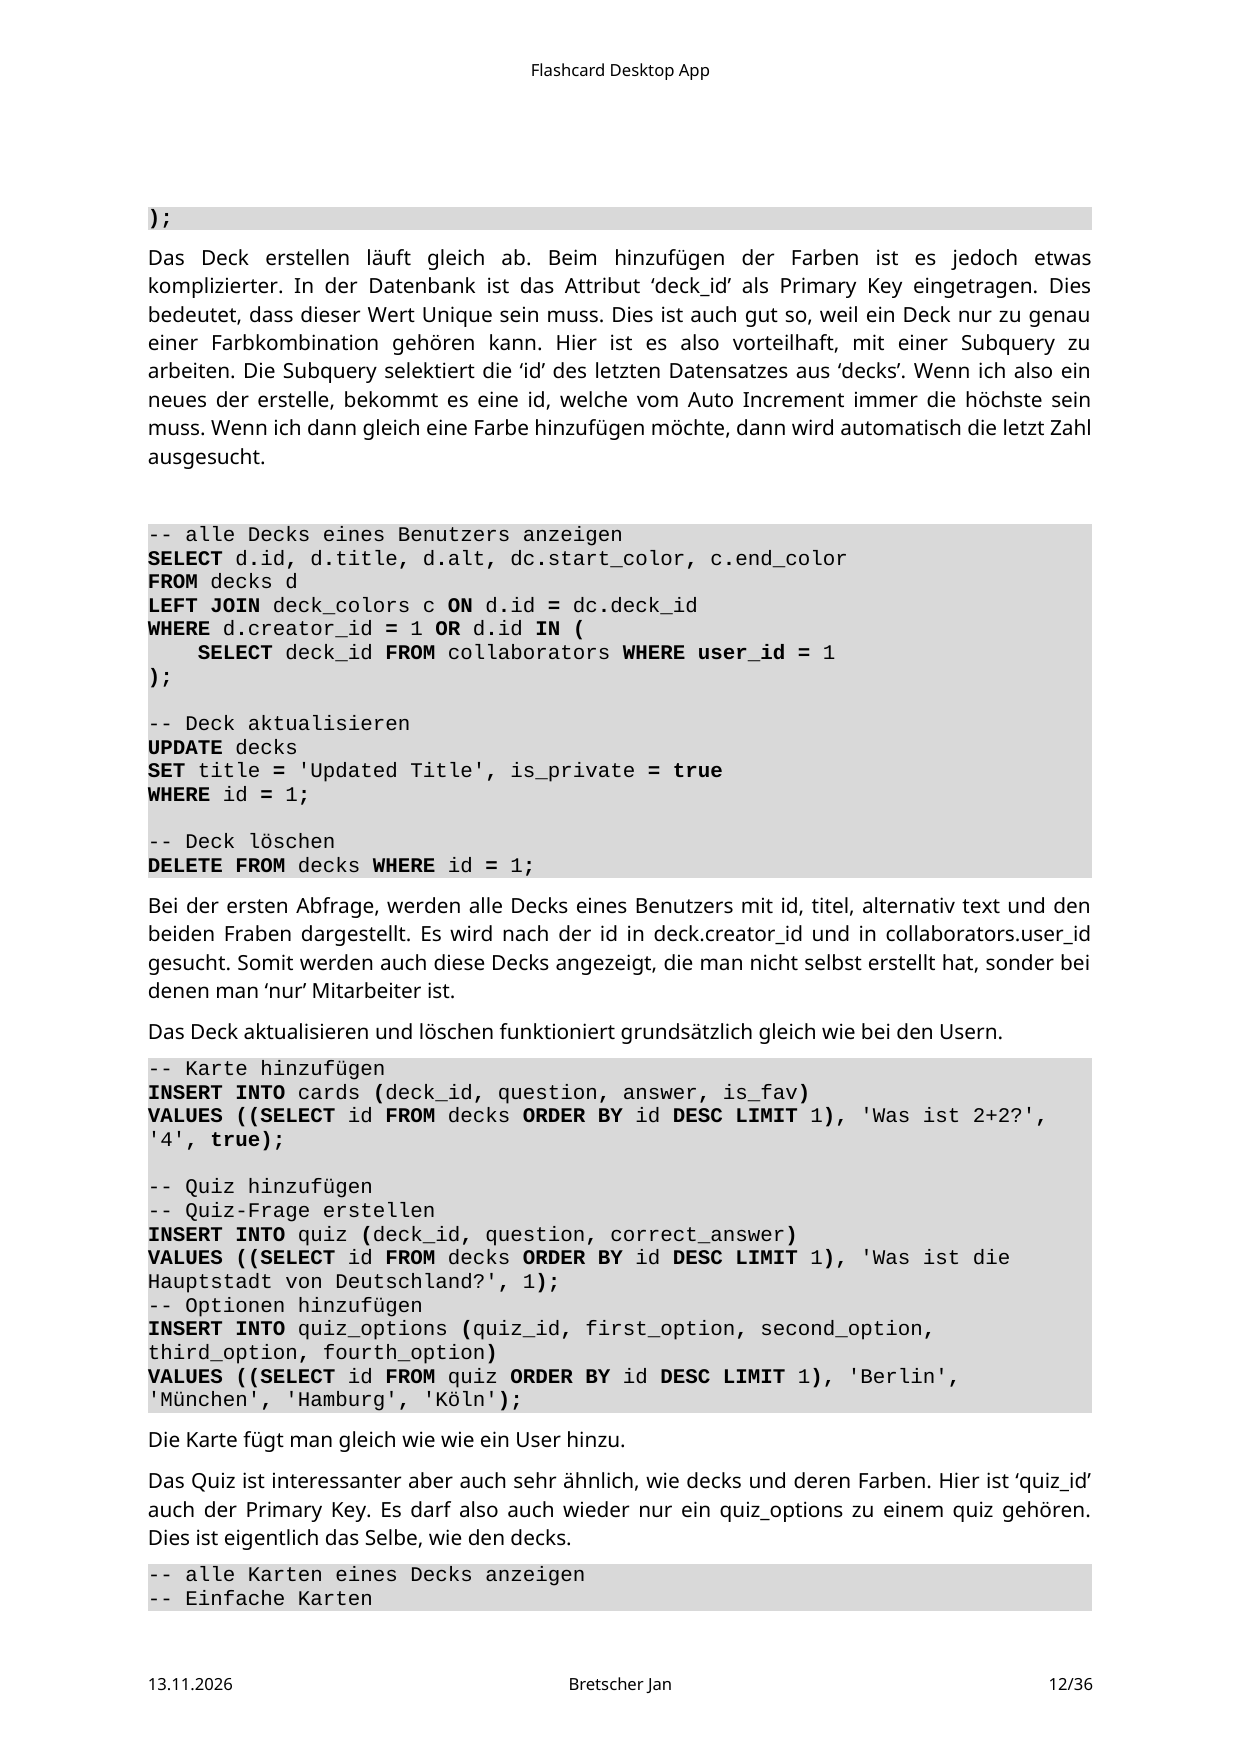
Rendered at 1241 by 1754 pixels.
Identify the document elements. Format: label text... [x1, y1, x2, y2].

text -- Deck löschen [148, 831, 1092, 855]
text UPDATE decks [148, 737, 1092, 760]
text DELETE FROM decks WHERE id = 1; [148, 855, 1092, 878]
text ); [148, 666, 1092, 689]
text VALUES ((SELECT id FROM decks ORDER BY id DESC LIMIT 1), 'Was ist 2+2?', '4', true); [148, 1106, 1092, 1153]
text LEFT JOIN deck_colors c ON d.id = dc.deck_id [148, 595, 1092, 618]
text ); [148, 207, 1092, 230]
text -- Quiz hinzufügen [148, 1176, 1092, 1200]
text -- alle Karten eines Decks anzeigen [148, 1564, 1092, 1588]
text -- Optionen hinzufügen [148, 1295, 1092, 1318]
text -- Deck aktualisieren [148, 713, 1092, 737]
text INSERT INTO cards (deck_id, question, answer, is_fav) [148, 1082, 1092, 1106]
text SET title = 'Updated Title', is_private = true [148, 760, 1092, 784]
text WHERE id = 1; [148, 784, 1092, 808]
text Das Quiz ist interessanter aber auch sehr ähnlich, wie decks und deren Farben. Hier ist ‘quiz_id’ auch der Primary Key. Es darf also auch wieder nur ein quiz_options zu einem quiz gehören. Dies ist eigentlich das Selbe, wie den decks. [148, 1466, 1092, 1552]
text SELECT d.id, d.title, d.alt, dc.start_color, c.end_color [148, 547, 1092, 571]
text INSERT INTO quiz_options (quiz_id, first_option, second_option, third_option, fourth_option) [148, 1318, 1092, 1366]
text Das Deck aktualisieren und löschen funktioniert grundsätzlich gleich wie bei den Usern. [148, 1017, 1092, 1046]
text Bei der ersten Abfrage, werden alle Decks eines Benutzers mit id, titel, alternativ text und den beiden Fraben dargestellt. Es wird nach der id in deck.creator_id und in collaborators.user_id gesucht. Somit werden auch diese Decks angezeigt, die man nicht selbst erstellt hat, sonder bei denen man ‘nur’ Mitarbeiter ist. [148, 891, 1092, 1005]
text VALUES ((SELECT id FROM quiz ORDER BY id DESC LIMIT 1), 'Berlin', 'München', 'Hamburg', 'Köln'); [148, 1366, 1092, 1413]
text -- Quiz-Frage erstellen [148, 1200, 1092, 1224]
text INSERT INTO quiz (deck_id, question, correct_answer) [148, 1224, 1092, 1247]
text -- Einfache Karten [148, 1588, 1092, 1611]
text FROM decks d [148, 571, 1092, 595]
text Die Karte fügt man gleich wie wie ein User hinzu. [148, 1425, 1092, 1454]
text WHERE d.creator_id = 1 OR d.id IN ( [148, 618, 1092, 642]
text Das Deck erstellen läuft gleich ab. Beim hinzufügen der Farben ist es jedoch etwas komplizierter. In der Datenbank ist das Attribut ‘deck_id’ als Primary Key eingetragen. Dies bedeutet, dass dieser Wert Unique sein muss. Dies ist auch gut so, weil ein Deck nur zu genau einer Farbkombination gehören kann. Hier ist es also vorteilhaft, mit einer Subquery zu arbeiten. Die Subquery selektiert die ‘id’ des letzten Datensatzes aus ‘decks’. Wenn ich also ein neues der erstelle, bekommt es eine id, welche vom Auto Increment immer die höchste sein muss. Wenn ich dann gleich eine Farbe hinzufügen möchte, dann wird automatisch die letzt Zahl ausgesucht. [148, 243, 1092, 470]
text SELECT deck_id FROM collaborators WHERE user_id = 1 [148, 642, 1092, 666]
text -- Karte hinzufügen [148, 1058, 1092, 1082]
text -- alle Decks eines Benutzers anzeigen [148, 524, 1092, 547]
text VALUES ((SELECT id FROM decks ORDER BY id DESC LIMIT 1), 'Was ist die Hauptstadt von Deutschland?', 1); [148, 1247, 1092, 1295]
